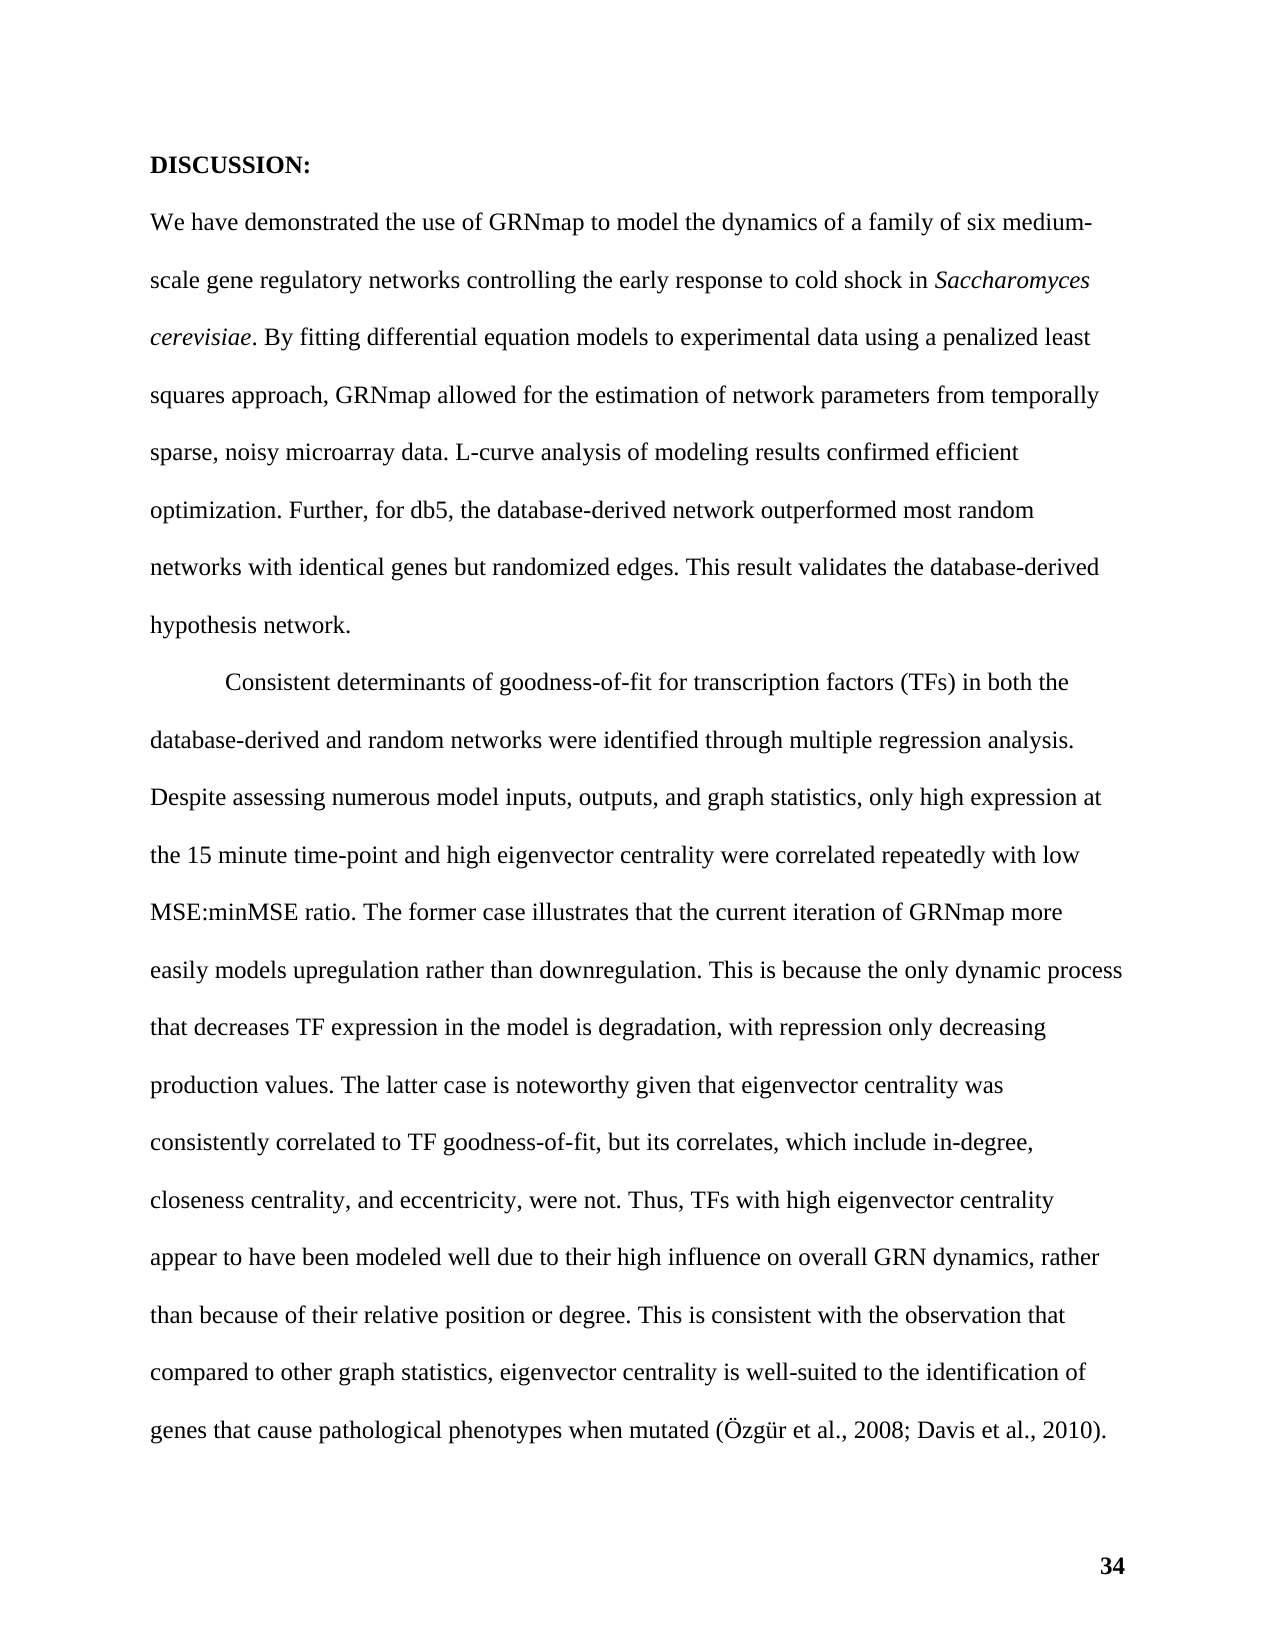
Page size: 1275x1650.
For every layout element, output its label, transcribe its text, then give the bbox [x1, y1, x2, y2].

text We have demonstrated the use of GRNmap to model the dynamics of a family of six medium-scale gene regulatory networks controlling the early response to cold shock in Saccharomyces cerevisiae. By fitting differential equation models to experimental data using a penalized least squares approach, GRNmap allowed for the estimation of network parameters from temporally sparse, noisy microarray data. L-curve analysis of modeling results confirmed efficient optimization. Further, for db5, the database-derived network outperformed most random networks with identical genes but randomized edges. This result validates the database-derived hypothesis network. [150, 207, 1125, 639]
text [150, 667, 1125, 1444]
text DISCUSSION: [150, 150, 1125, 179]
